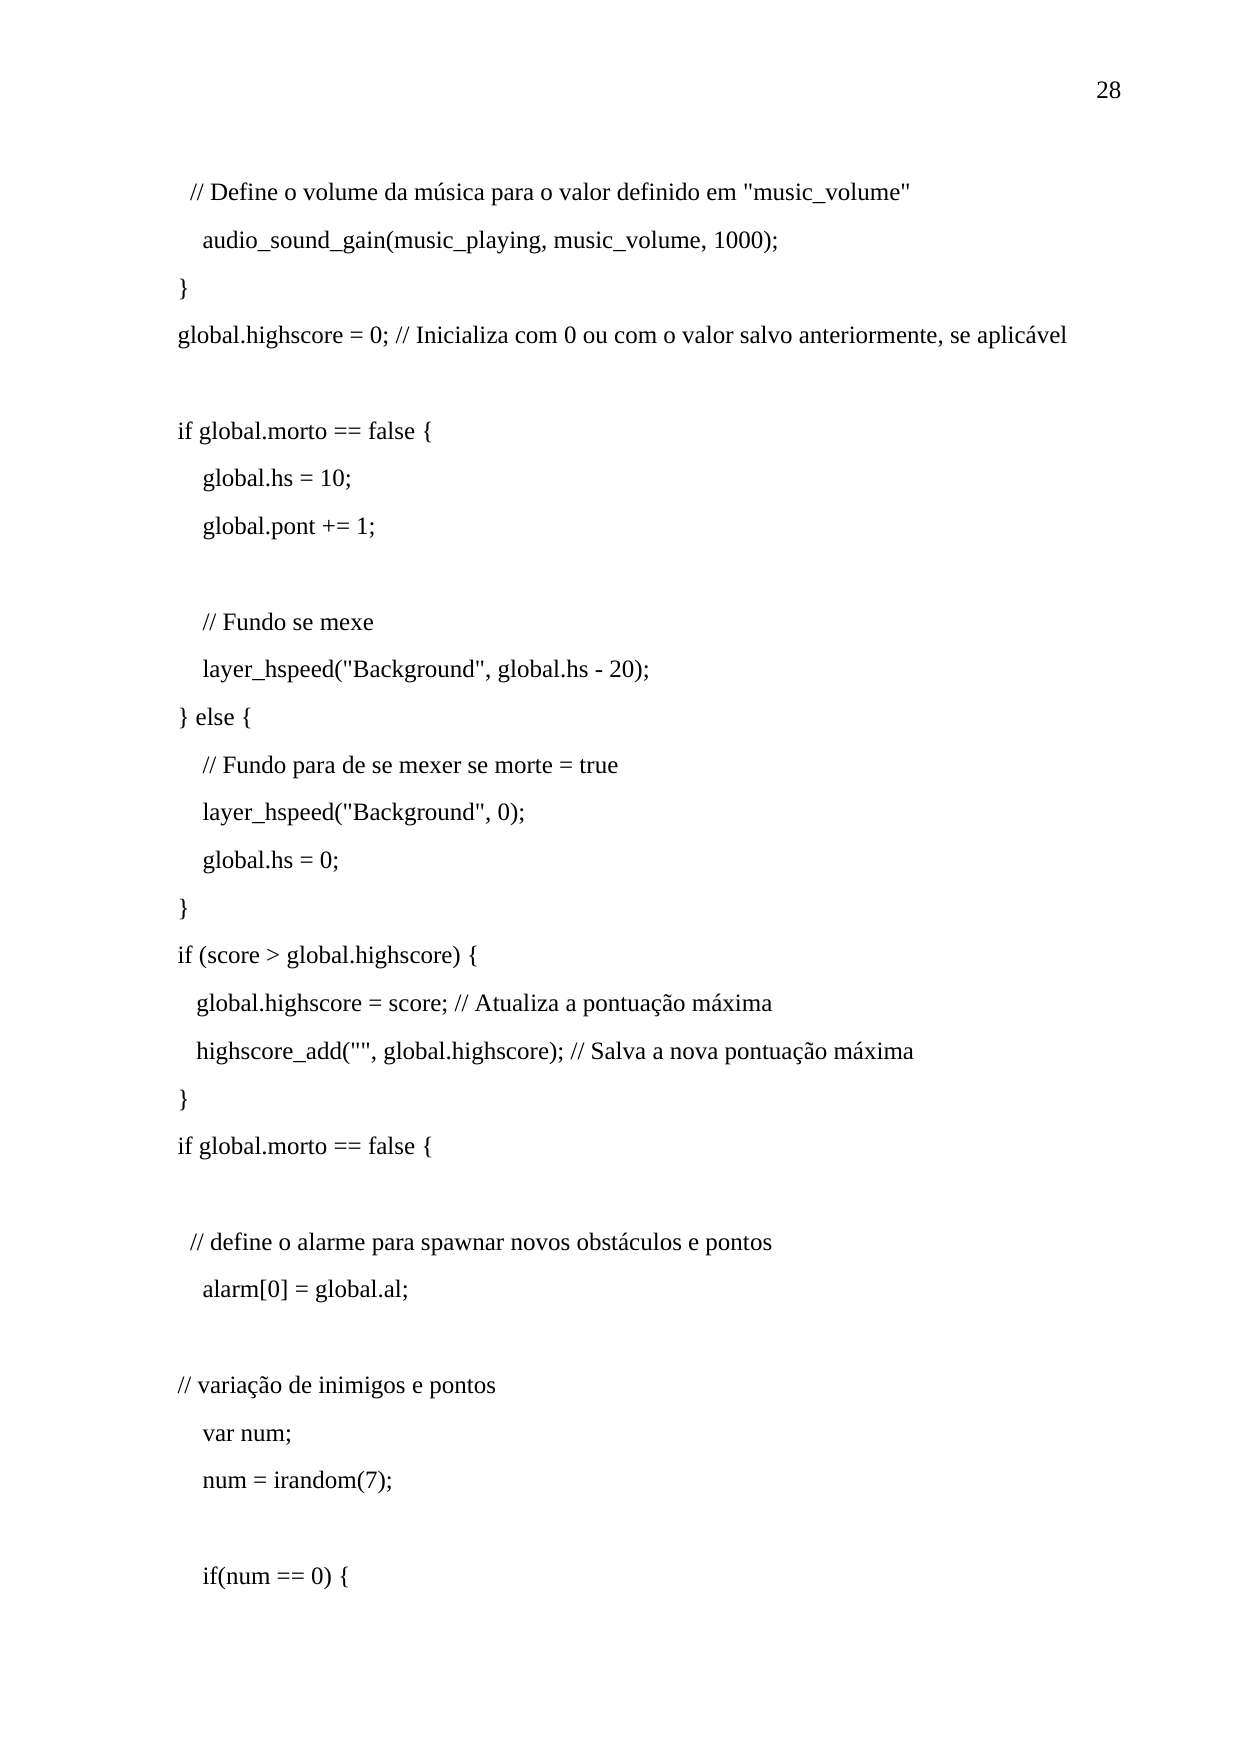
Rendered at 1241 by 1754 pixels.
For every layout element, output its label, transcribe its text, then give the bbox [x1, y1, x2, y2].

text highscore_add("", global.highscore); // Salva a nova pontuação máxima [177, 1036, 1122, 1065]
text layer_hspeed("Background", 0); [177, 797, 1122, 826]
text // Fundo para de se mexer se morte = true [177, 750, 1122, 778]
text // Define o volume da música para o valor definido em "music_volume" [177, 177, 1122, 206]
text if(num == 0) { [177, 1561, 1122, 1589]
text alarm[0] = global.al; [177, 1274, 1122, 1303]
text } [177, 893, 1122, 922]
text } else { [177, 702, 1122, 731]
text layer_hspeed("Background", global.hs - 20); [177, 654, 1122, 683]
text global.pont += 1; [177, 511, 1122, 540]
text } [177, 273, 1122, 301]
text num = irandom(7); [177, 1465, 1122, 1494]
text global.highscore = score; // Atualiza a pontuação máxima [177, 988, 1122, 1017]
text // Fundo se mexe [177, 607, 1122, 635]
text if global.morto == false { [177, 1131, 1122, 1160]
text var num; [177, 1418, 1122, 1446]
text if global.morto == false { [177, 416, 1122, 444]
text if (score > global.highscore) { [177, 941, 1122, 969]
text // variação de inimigos e pontos [177, 1370, 1122, 1399]
text global.hs = 10; [177, 463, 1122, 492]
text global.hs = 0; [177, 845, 1122, 874]
text audio_sound_gain(music_playing, music_volume, 1000); [177, 225, 1122, 254]
text global.highscore = 0; // Inicializa com 0 ou com o valor salvo anteriormente, se aplicável [177, 320, 1122, 349]
text } [177, 1084, 1122, 1112]
text // define o alarme para spawnar novos obstáculos e pontos [177, 1227, 1122, 1256]
